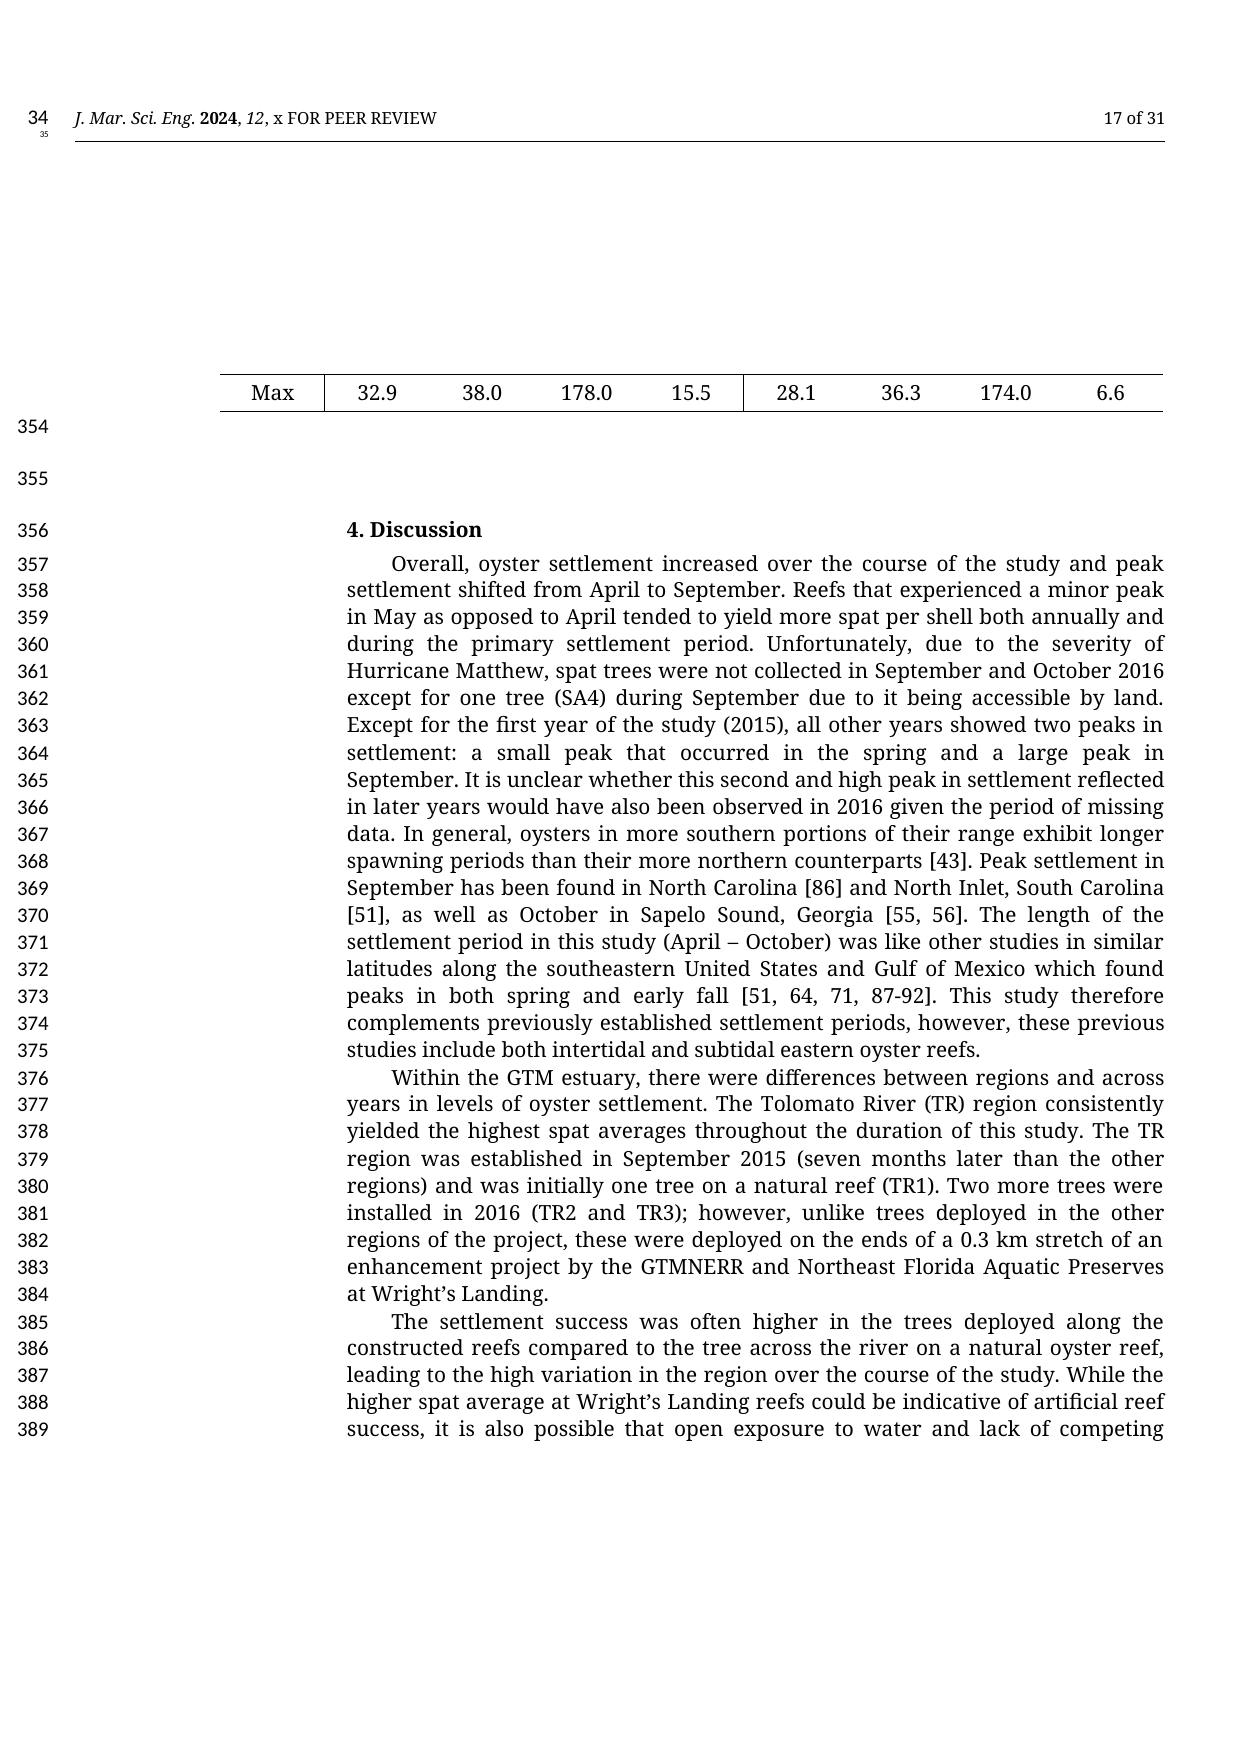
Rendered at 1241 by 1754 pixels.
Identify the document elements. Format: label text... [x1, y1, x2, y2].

table_cell 15.5 [639, 375, 743, 411]
text Overall, oyster settlement increased over the course of the study and peak settlement shifted from April to September. Reefs that experienced a minor peak in May as opposed to April tended to yield more spat per shell both annually and during the primary settlement period. Unfortunately, due to the severity of Hurricane Matthew, spat trees were not collected in September and October 2016 except for one tree (SA4) during September due to it being accessible by land. Except for the first year of the study (2015), all other years showed two peaks in settlement: a small peak that occurred in the spring and a large peak in September. It is unclear whether this second and high peak in settlement reflected in later years would have also been observed in 2016 given the period of missing data. In general, oysters in more southern portions of their range exhibit longer spawning periods than their more northern counterparts [43]. Peak settlement in September has been found in North Carolina [86] and North Inlet, South Carolina [51], as well as October in Sapelo Sound, Georgia [55, 56]. The length of the settlement period in this study (April – October) was like other studies in similar latitudes along the southeastern United States and Gulf of Mexico which found peaks in both spring and early fall [51, 64, 71, 87-92]. This study therefore complements previously established settlement periods, however, these previous studies include both intertidal and subtidal eastern oyster reefs. [347, 549, 1165, 1064]
table_cell 28.1 [744, 375, 848, 411]
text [347, 1308, 1165, 1443]
table_cell 38.0 [430, 375, 534, 411]
table_cell 174.0 [953, 375, 1058, 411]
table_cell 6.6 [1058, 375, 1163, 411]
table_cell Max [220, 375, 324, 411]
table_cell 178.0 [534, 375, 639, 411]
subtitle 4. Discussion [347, 516, 1165, 543]
table_cell 32.9 [325, 375, 429, 411]
text Within the GTM estuary, there were differences between regions and across years in levels of oyster settlement. The Tolomato River (TR) region consistently yielded the highest spat averages throughout the duration of this study. The TR region was established in September 2015 (seven months later than the other regions) and was initially one tree on a natural reef (TR1). Two more trees were installed in 2016 (TR2 and TR3); however, unlike trees deployed in the other regions of the project, these were deployed on the ends of a 0.3 km stretch of an enhancement project by the GTMNERR and Northeast Florida Aquatic Preserves at Wright’s Landing. [347, 1064, 1165, 1308]
table_cell 36.3 [849, 375, 953, 411]
